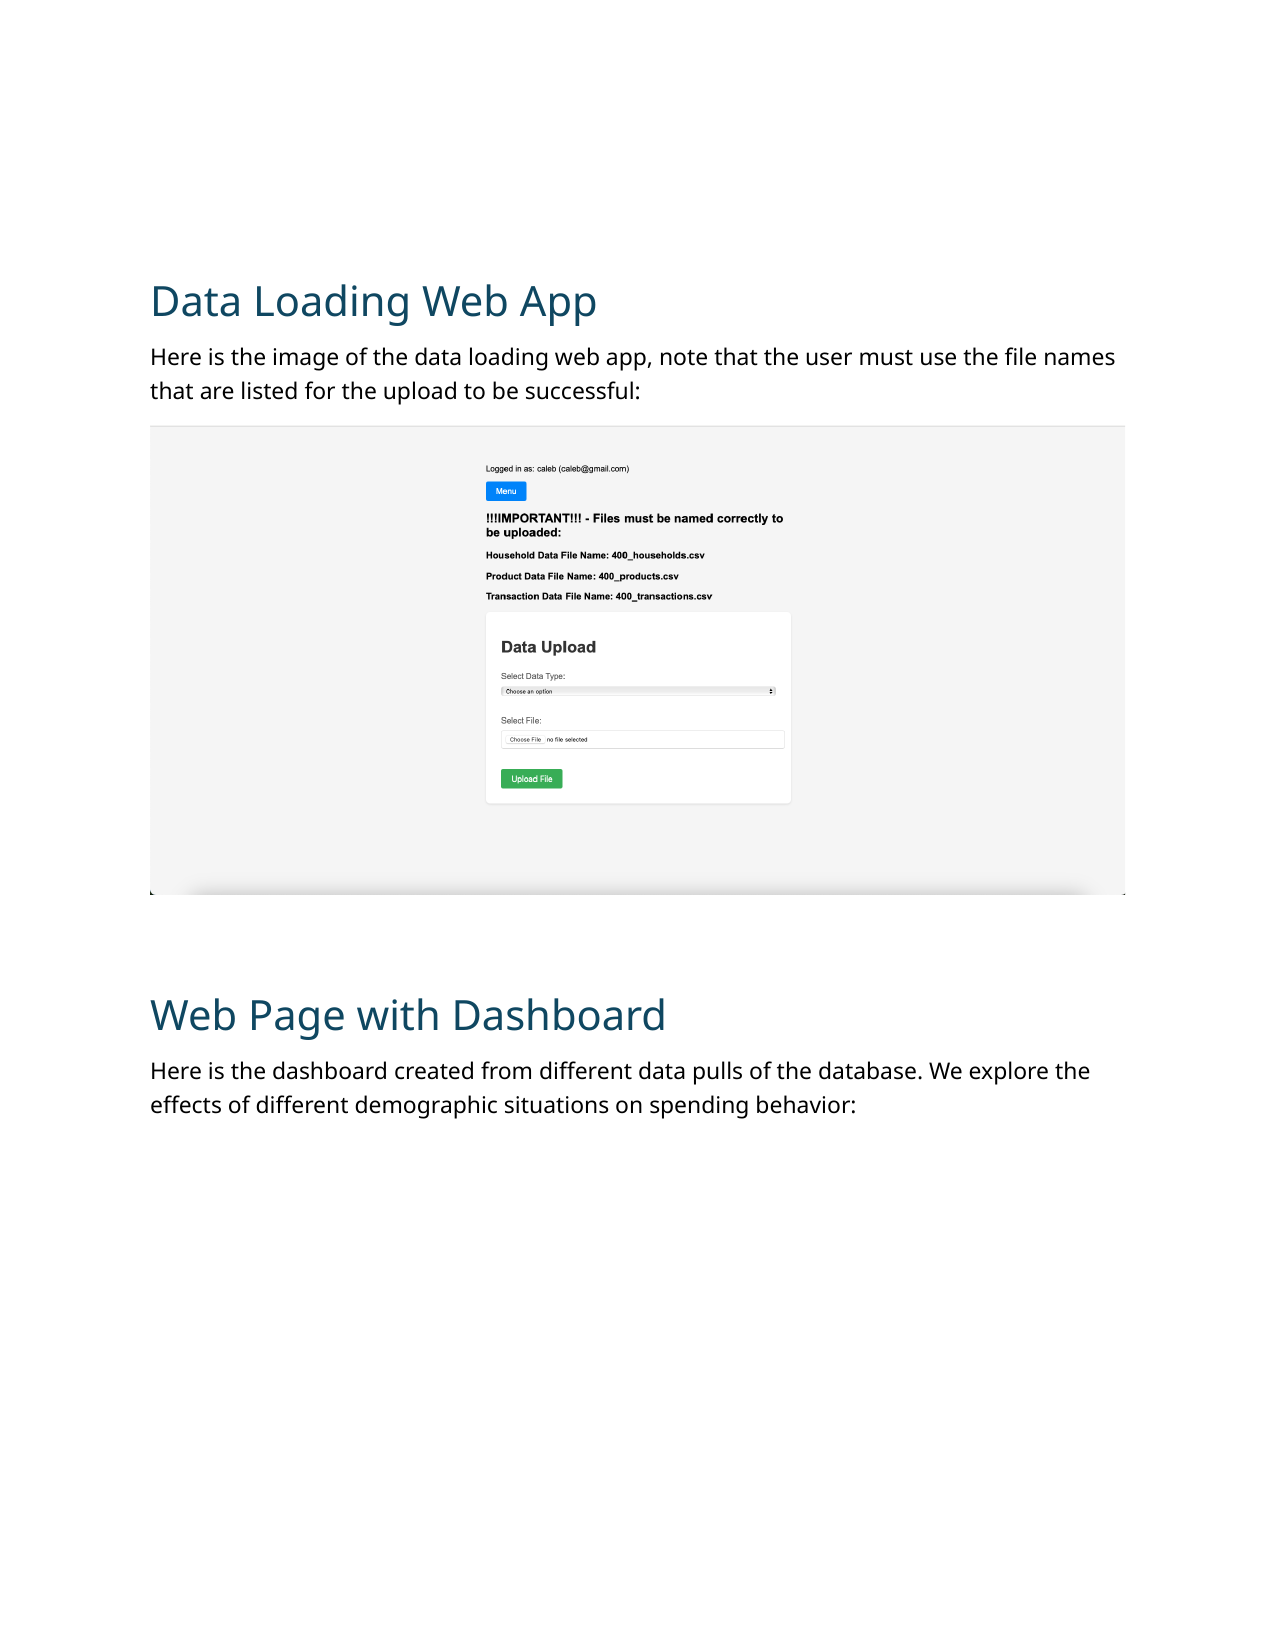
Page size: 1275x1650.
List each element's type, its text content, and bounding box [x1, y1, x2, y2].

picture [150, 425, 1125, 895]
subtitle Data Loading Web App [150, 272, 1125, 328]
text Here is the dashboard created from different data pulls of the database. We explore the effects of different demographic situations on spending behavior: [150, 1055, 1125, 1120]
subtitle Web Page with Dashboard [150, 985, 1125, 1042]
text Here is the image of the data loading web app, note that the user must use the file names that are listed for the upload to be successful: [150, 341, 1125, 406]
